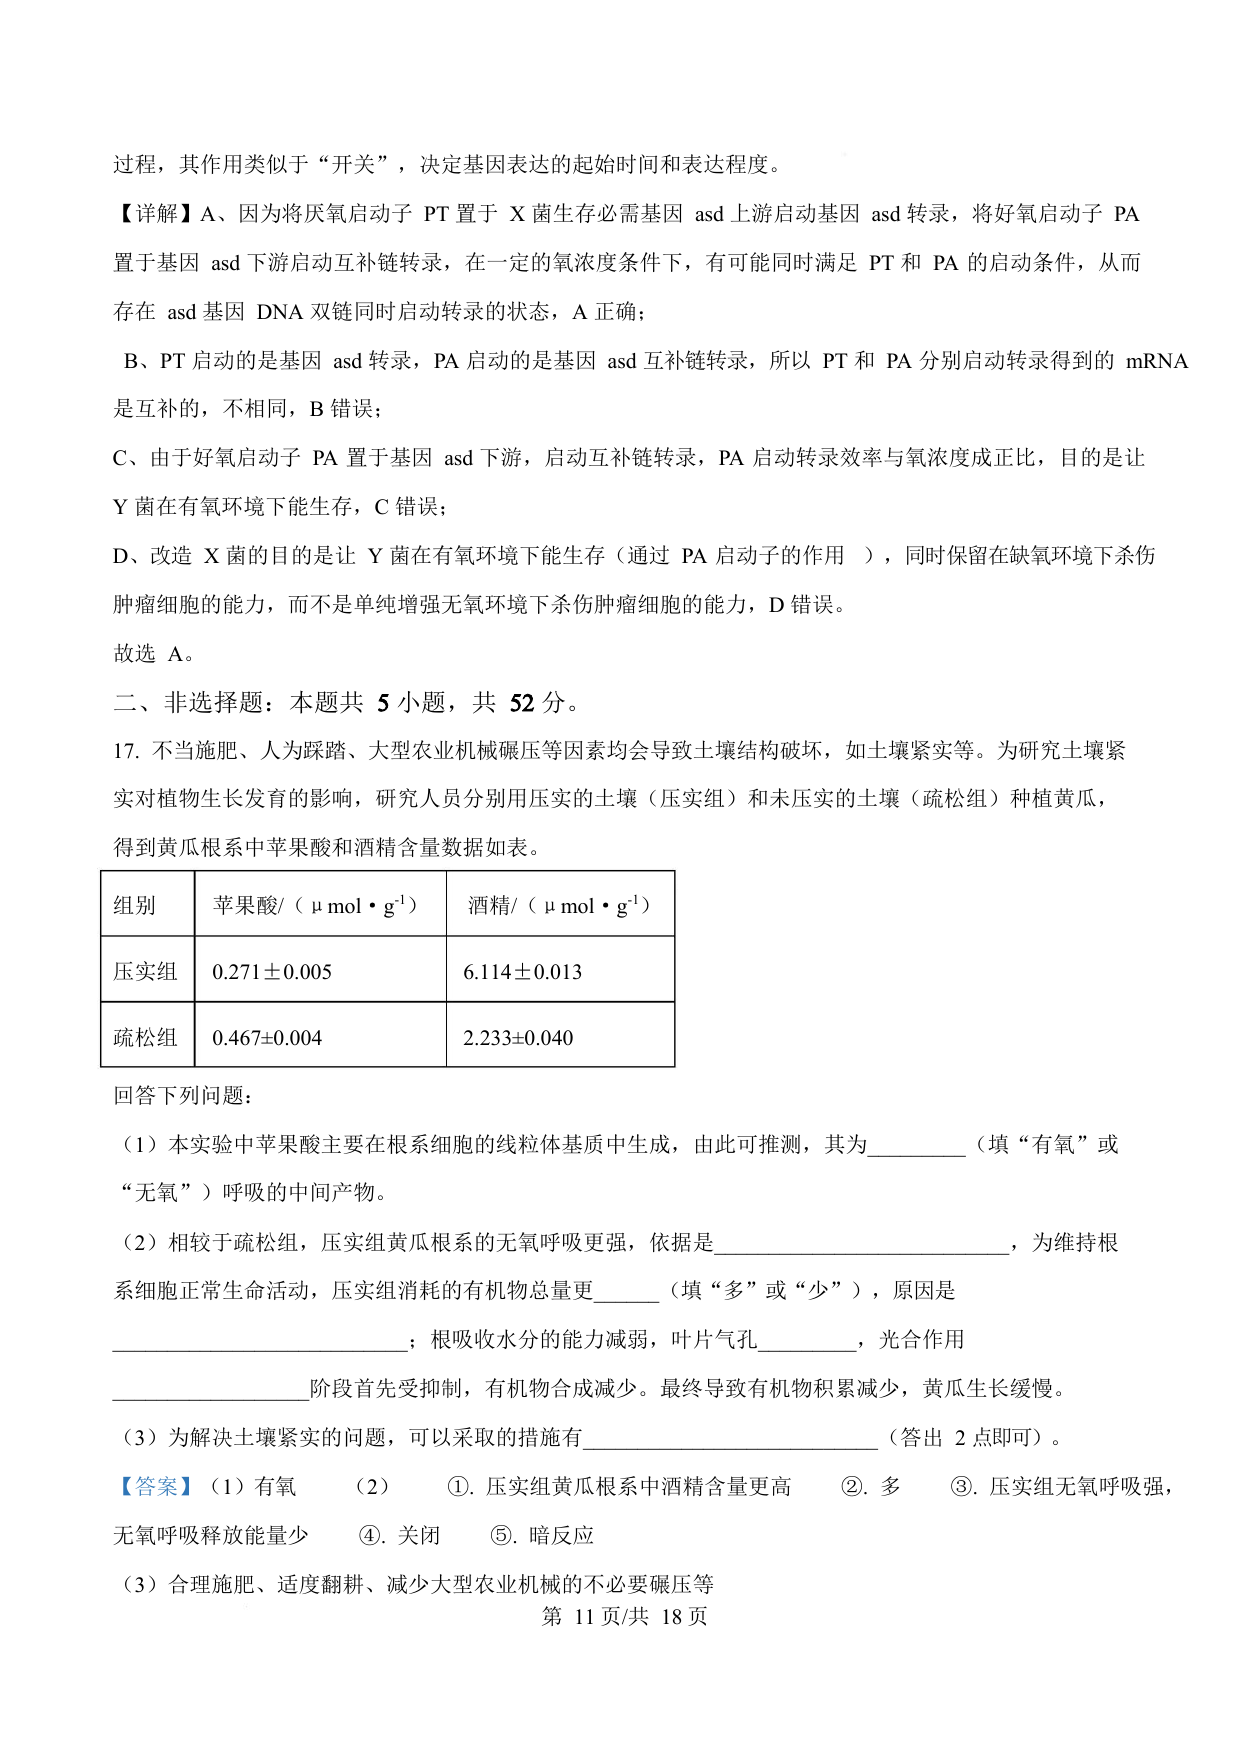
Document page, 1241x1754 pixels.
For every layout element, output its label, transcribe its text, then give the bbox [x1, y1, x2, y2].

list B、PT 启动的是基因 asd 转录，PA 启动的是基因 asd 互补链转录，所以 PT 和 PA 分别启动转录得到的 mRNA [123, 348, 1230, 373]
list 实对植物生长发育的影响，研究人员分别用压实的土壤（压实组）和未压实的土壤（疏松组）种植黄瓜， [112, 788, 1230, 811]
list 回答下列问题： [112, 1085, 1230, 1108]
list 17. 不当施肥、人为踩踏、大型农业机械碾压等因素均会导致土壤结构破坏，如土壤紧实等。为研究土壤紧 [112, 738, 1230, 764]
list __________________阶段首先受抑制，有机物合成减少。最终导致有机物积累减少，黄瓜生长缓慢。 [112, 1376, 1230, 1402]
list C、由于好氧启动子 PA 置于基因 asd 下游，启动互补链转录，PA 启动转录效率与氧浓度成正比，目的是让 [112, 446, 1230, 471]
list （3）合理施肥、适度翻耕、减少大型农业机械的不必要碾压等 [112, 1572, 1230, 1597]
list 故选 A。 [112, 641, 1230, 666]
list ___________________________；根吸收水分的能力减弱，叶片气孔_________，光合作用 [112, 1328, 1230, 1353]
list 得到黄瓜根系中苹果酸和酒精含量数据如表。 [112, 837, 1230, 860]
list 【答案】（1）有氧 （2） ①. 压实组黄瓜根系中酒精含量更高 ②. 多 ③. 压实组无氧呼吸强， [112, 1474, 1230, 1499]
list （3）为解决土壤紧实的问题，可以采取的措施有___________________________（答出 2 点即可）。 [112, 1425, 1230, 1451]
list 过程，其作用类似于“开关”，决定基因表达的起始时间和表达程度。 [112, 152, 1230, 178]
list 【详解】A、因为将厌氧启动子 PT 置于 X 菌生存必需基因 asd 上游启动基因 asd 转录，将好氧启动子 PA [112, 201, 1230, 227]
list 存在 asd 基因 DNA 双链同时启动转录的状态，A 正确； [112, 299, 1230, 324]
list 疏松组 0.467±0.004 2.233±0.040 [112, 1025, 1230, 1051]
list 系细胞正常生命活动，压实组消耗的有机物总量更______（填“多”或“少”），原因是 [112, 1279, 1230, 1304]
list 第 11页/共 18页 [541, 1604, 1230, 1629]
list （2）相较于疏松组，压实组黄瓜根系的无氧呼吸更强，依据是___________________________，为维持根 [112, 1230, 1230, 1255]
list D、改造 X 菌的目的是让 Y 菌在有氧环境下能生存（通过 PA 启动子的作用 ），同时保留在缺氧环境下杀伤 [112, 543, 1230, 568]
list 肿瘤细胞的能力，而不是单纯增强无氧环境下杀伤肿瘤细胞的能力，D 错误。 [112, 592, 1230, 617]
list 压实组 0.271±0.005 6.114±0.013 [112, 959, 1230, 984]
list （1）本实验中苹果酸主要在根系细胞的线粒体基质中生成，由此可推测，其为_________（填“有氧”或 [112, 1132, 1230, 1158]
list 二、非选择题：本题共 5 小题，共 52 分。 [112, 688, 1230, 717]
picture [243, 1603, 250, 1610]
list 无氧呼吸释放能量少 ④. 关闭 ⑤. 暗反应 [112, 1523, 1230, 1548]
list Y 菌在有氧环境下能生存，C 错误； [112, 494, 1230, 520]
picture [97, 867, 678, 1070]
list 置于基因 asd 下游启动互补链转录，在一定的氧浓度条件下，有可能同时满足 PT 和 PA 的启动条件，从而 [112, 250, 1230, 275]
list 组别 苹果酸/（μmol·g-1） 酒精/（μmol·g-1） [112, 892, 1230, 918]
list “无氧”）呼吸的中间产物。 [112, 1182, 1230, 1205]
list 是互补的，不相同，B 错误； [112, 397, 1230, 422]
